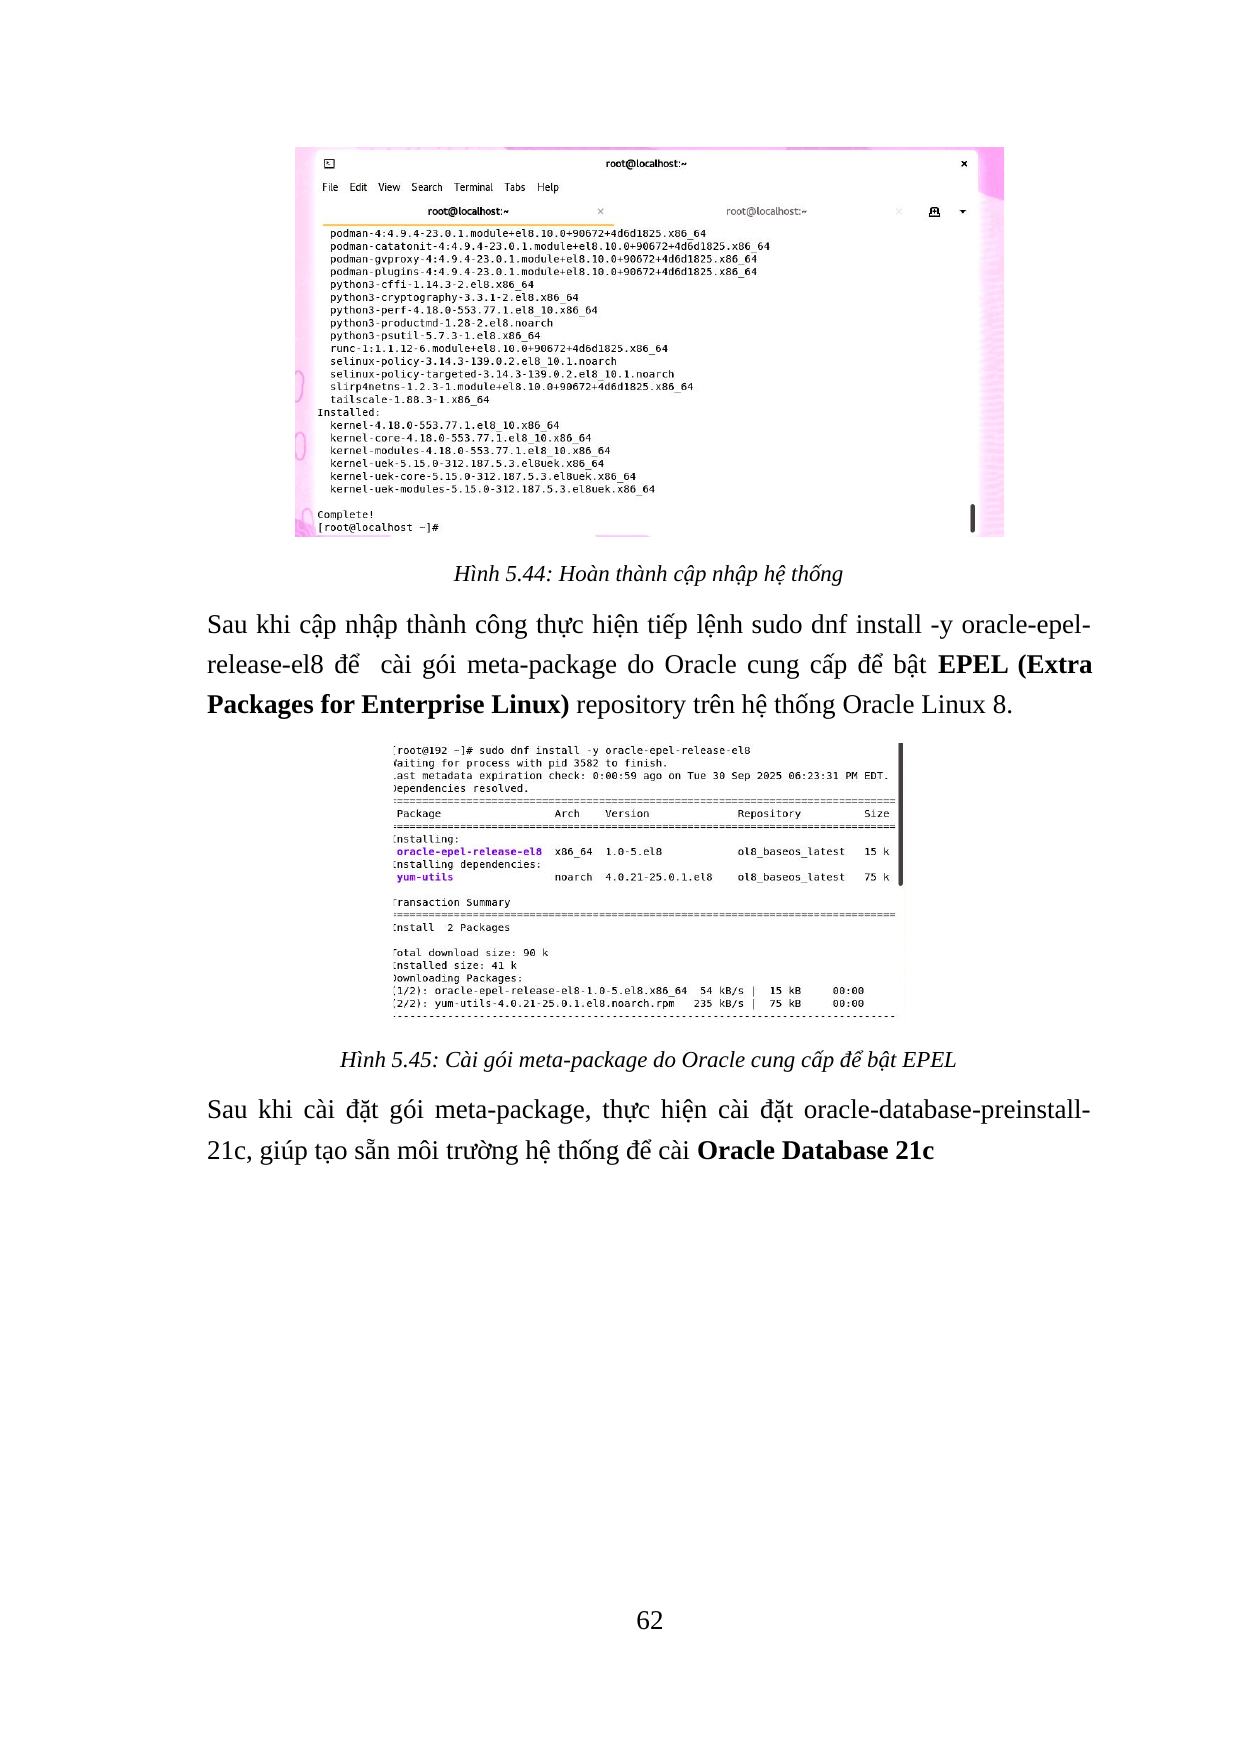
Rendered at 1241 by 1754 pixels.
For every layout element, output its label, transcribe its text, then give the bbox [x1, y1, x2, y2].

picture [295, 147, 1005, 537]
picture [393, 743, 906, 1022]
text Sau khi cập nhập thành công thực hiện tiếp lệnh sudo dnf install -y oracle-epel-release-el8 để cài gói meta-package do Oracle cung cấp để bật EPEL (Extra Packages for Enterprise Linux) repository trên hệ thống Oracle Linux 8. [207, 608, 1092, 720]
text Sau khi cài đặt gói meta-package, thực hiện cài đặt oracle-database-preinstall-21c, giúp tạo sẵn môi trường hệ thống để cài Oracle Database 21c [207, 1093, 1092, 1165]
